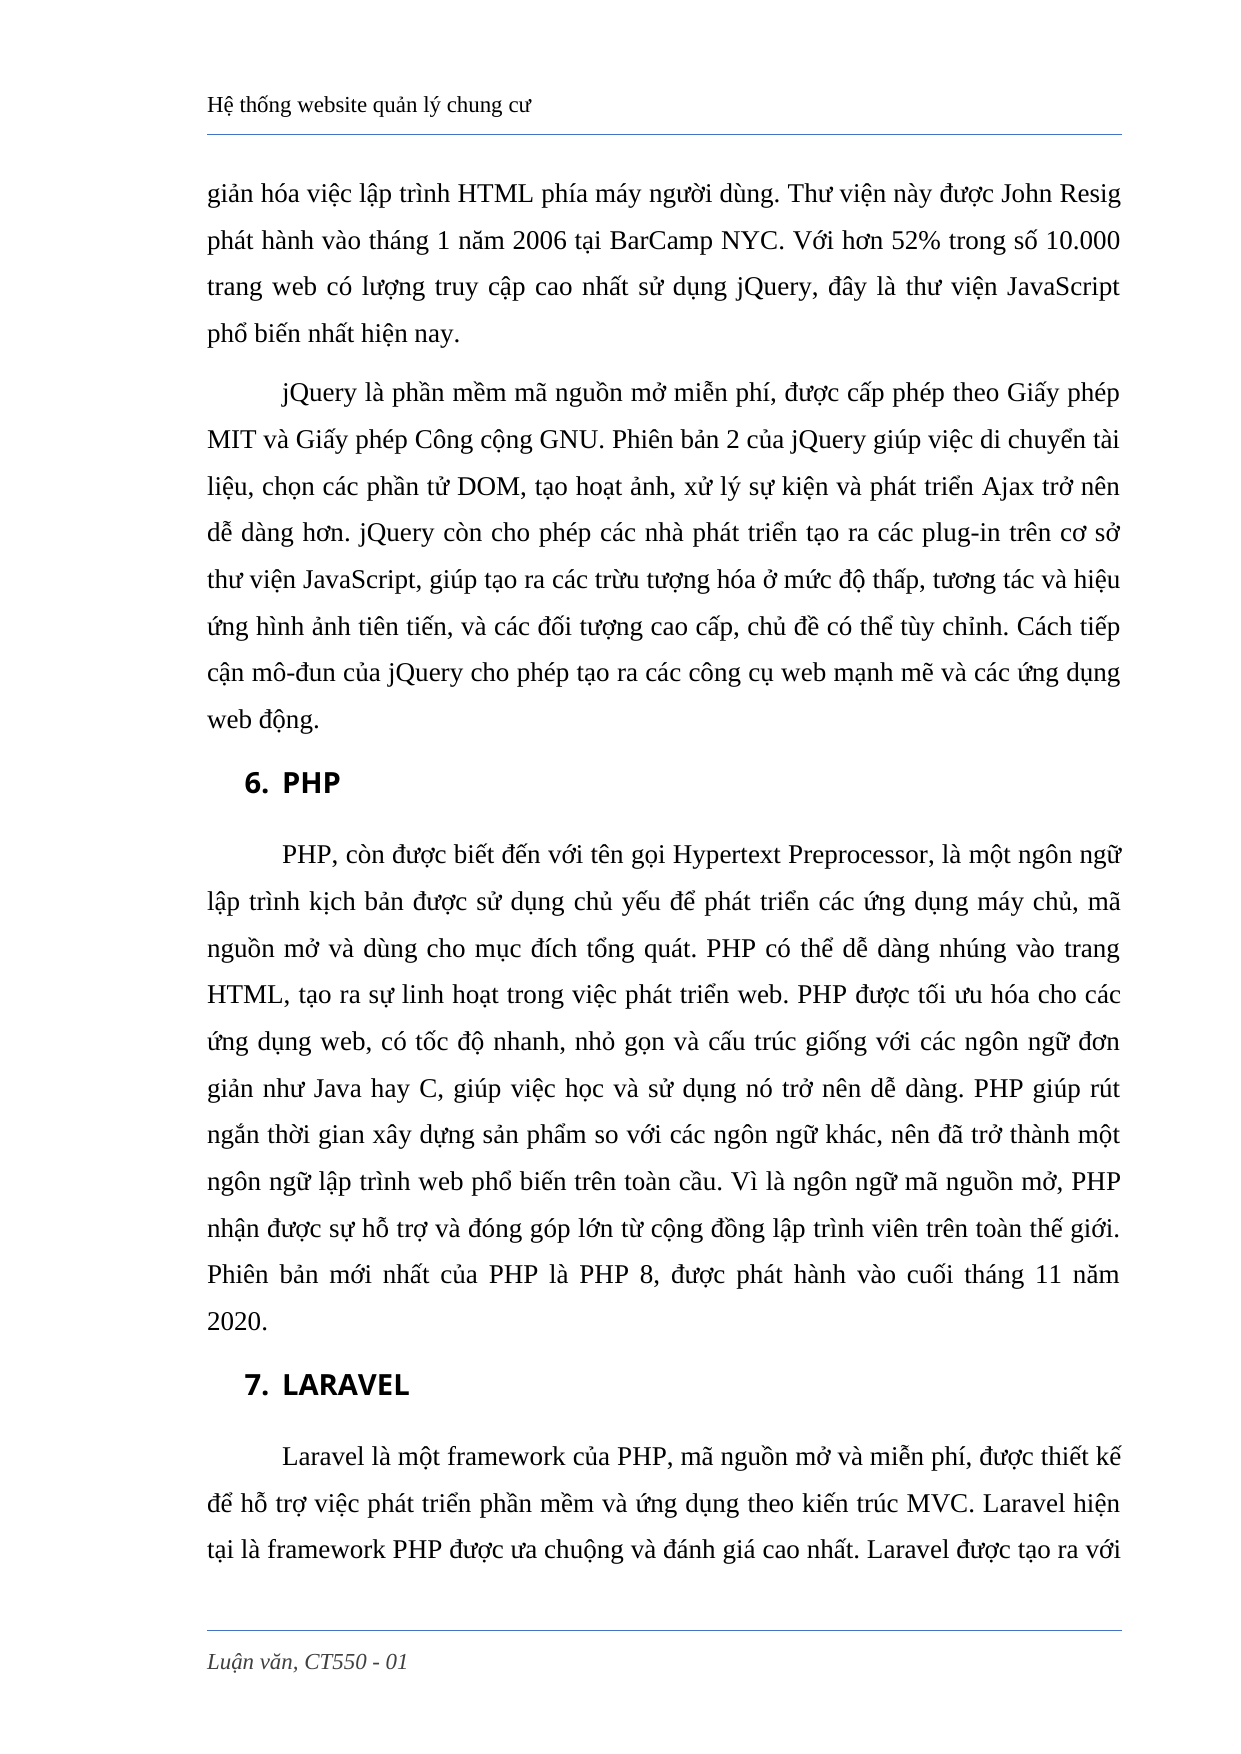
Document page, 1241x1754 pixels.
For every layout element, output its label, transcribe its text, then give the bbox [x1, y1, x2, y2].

subtitle PHP [244, 762, 1122, 802]
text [207, 177, 1122, 348]
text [207, 1440, 1122, 1565]
text PHP, còn được biết đến với tên gọi Hypertext Preprocessor, là một ngôn ngữ lập trình kịch bản được sử dụng chủ yếu để phát triển các ứng dụng máy chủ, mã nguồn mở và dùng cho mục đích tổng quát. PHP có thể dễ dàng nhúng vào trang HTML, tạo ra sự linh hoạt trong việc phát triển web. PHP được tối ưu hóa cho các ứng dụng web, có tốc độ nhanh, nhỏ gọn và cấu trúc giống với các ngôn ngữ đơn giản như Java hay C, giúp việc học và sử dụng nó trở nên dễ dàng. PHP giúp rút ngắn thời gian xây dựng sản phẩm so với các ngôn ngữ khác, nên đã trở thành một ngôn ngữ lập trình web phổ biến trên toàn cầu. Vì là ngôn ngữ mã nguồn mở, PHP nhận được sự hỗ trợ và đóng góp lớn từ cộng đồng lập trình viên trên toàn thế giới. Phiên bản mới nhất của PHP là PHP 8, được phát hành vào cuối tháng 11 năm 2020. [207, 838, 1122, 1336]
text jQuery là phần mềm mã nguồn mở miễn phí, được cấp phép theo Giấy phép MIT và Giấy phép Công cộng GNU. Phiên bản 2 của jQuery giúp việc di chuyển tài liệu, chọn các phần tử DOM, tạo hoạt ảnh, xử lý sự kiện và phát triển Ajax trở nên dễ dàng hơn. jQuery còn cho phép các nhà phát triển tạo ra các plug-in trên cơ sở thư viện JavaScript, giúp tạo ra các trừu tượng hóa ở mức độ thấp, tương tác và hiệu ứng hình ảnh tiên tiến, và các đối tượng cao cấp, chủ đề có thể tùy chỉnh. Cách tiếp cận mô-đun của jQuery cho phép tạo ra các công cụ web mạnh mẽ và các ứng dụng web động. [207, 376, 1122, 734]
subtitle LARAVEL [244, 1364, 1122, 1404]
